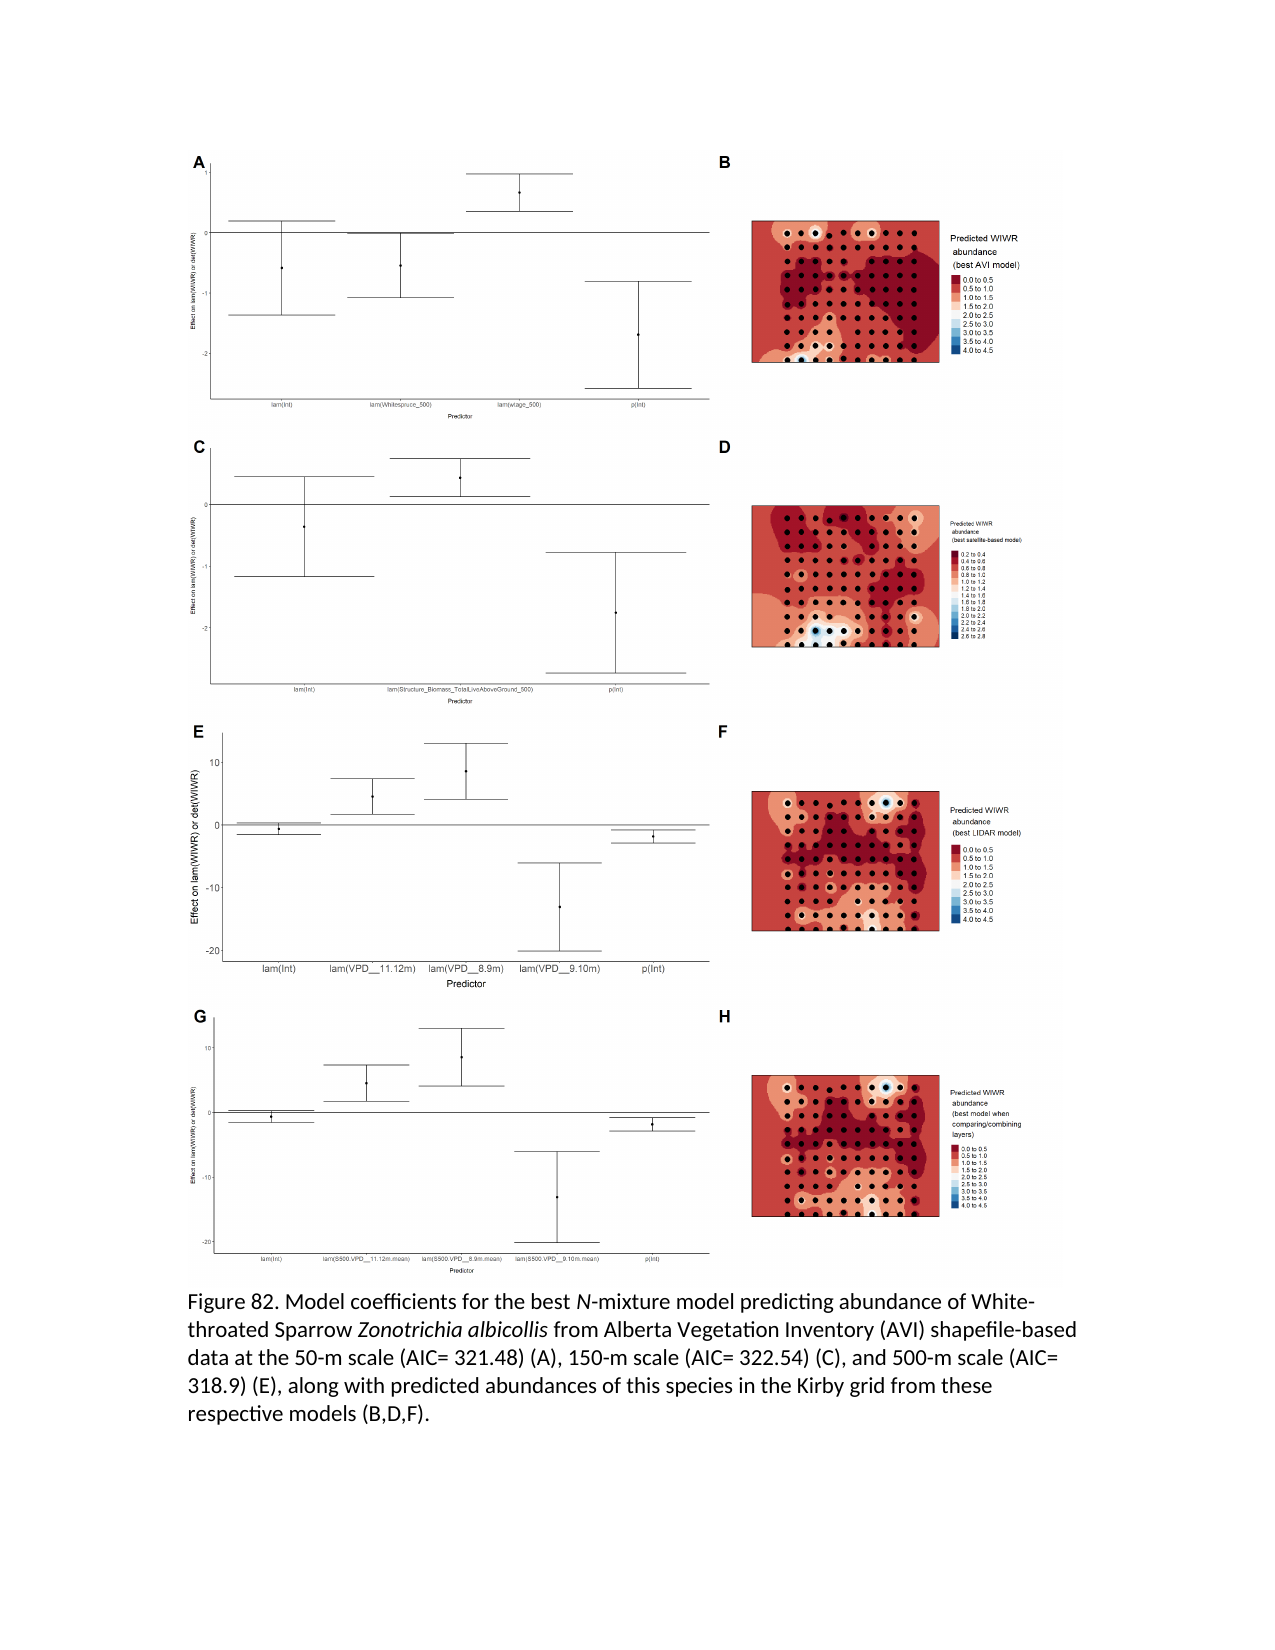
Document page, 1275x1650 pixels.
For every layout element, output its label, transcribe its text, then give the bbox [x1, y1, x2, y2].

picture [187, 150, 1063, 1288]
